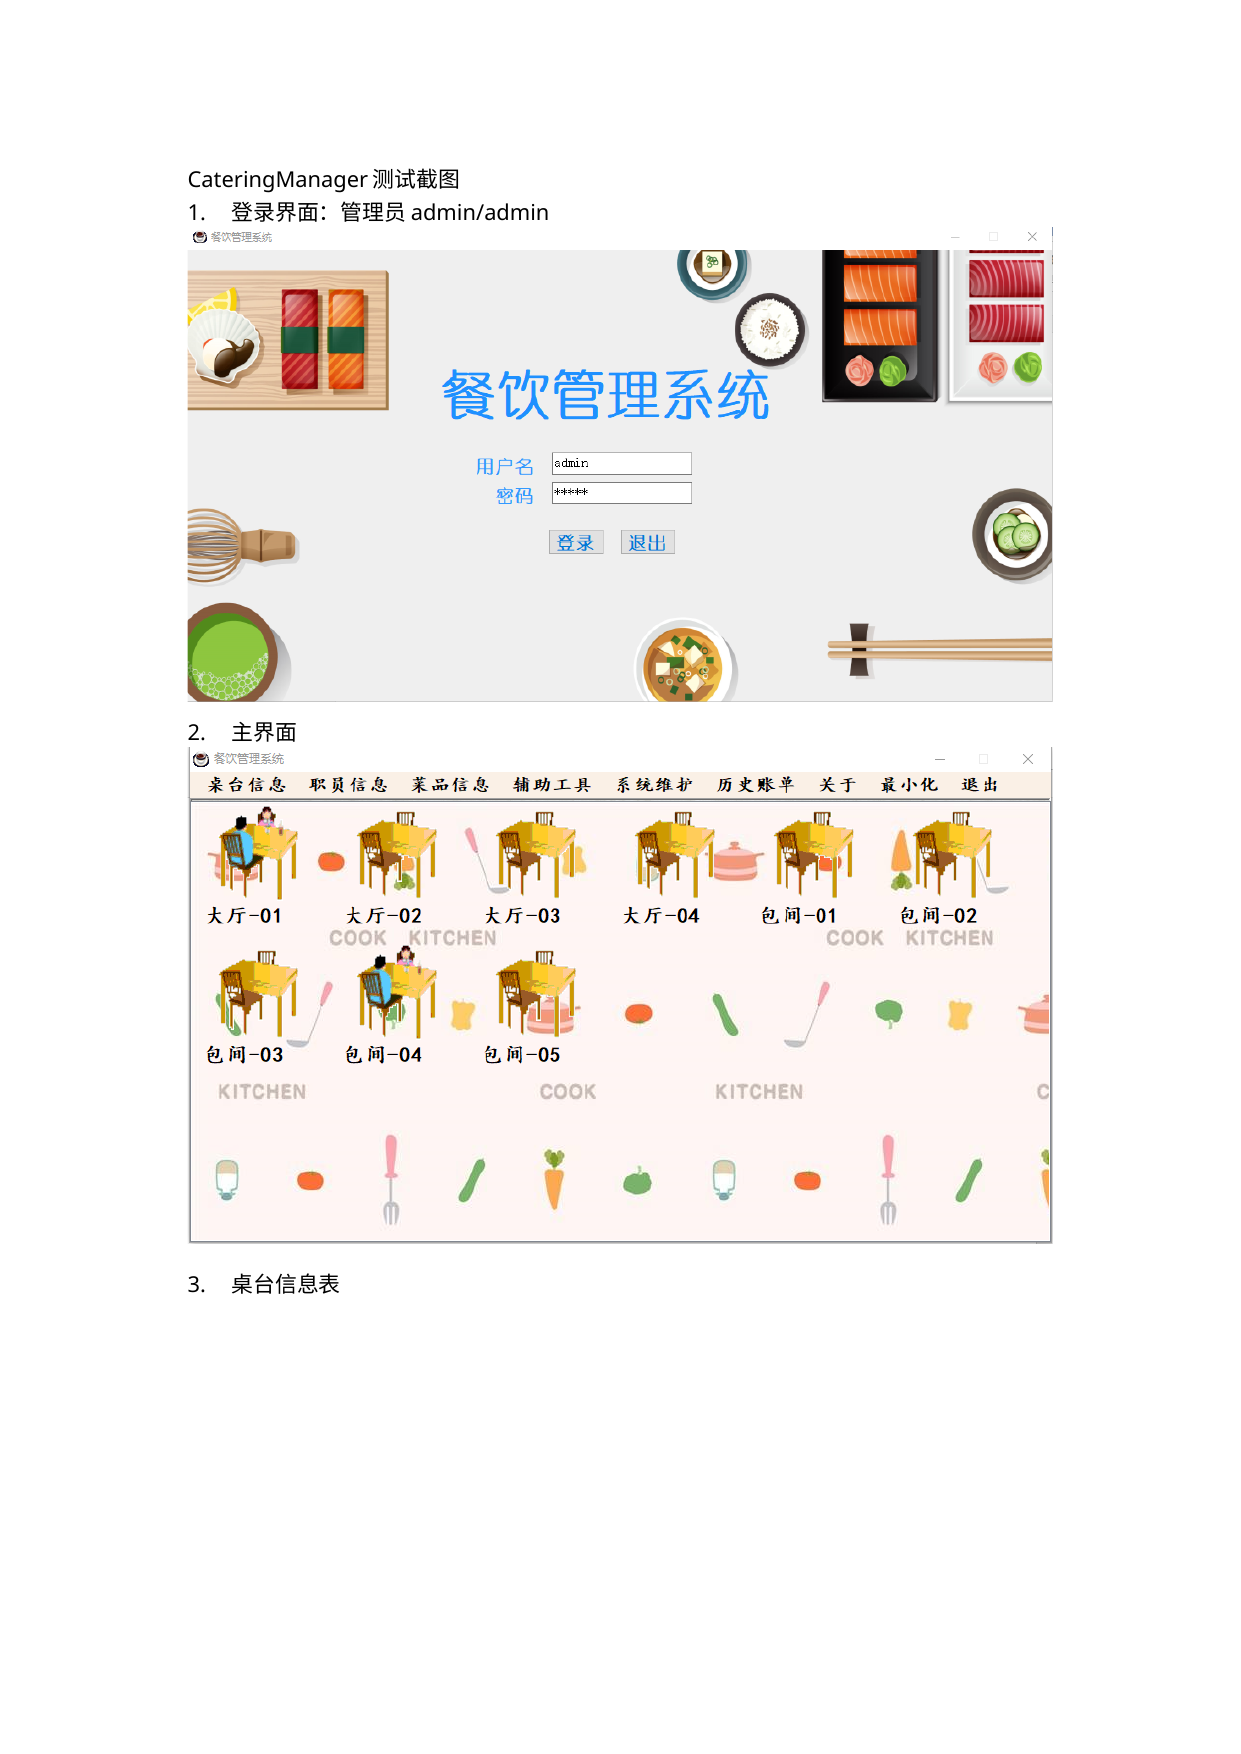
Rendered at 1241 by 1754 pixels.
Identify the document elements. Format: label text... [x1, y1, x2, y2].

list 桌台信息表 [187, 1267, 1053, 1299]
list 登录界面：管理员admin/admin [187, 194, 1053, 227]
picture [187, 227, 1053, 702]
picture [187, 747, 1053, 1244]
text CateringManager测试截图 [187, 162, 1053, 194]
list 主界面 [187, 714, 1053, 747]
